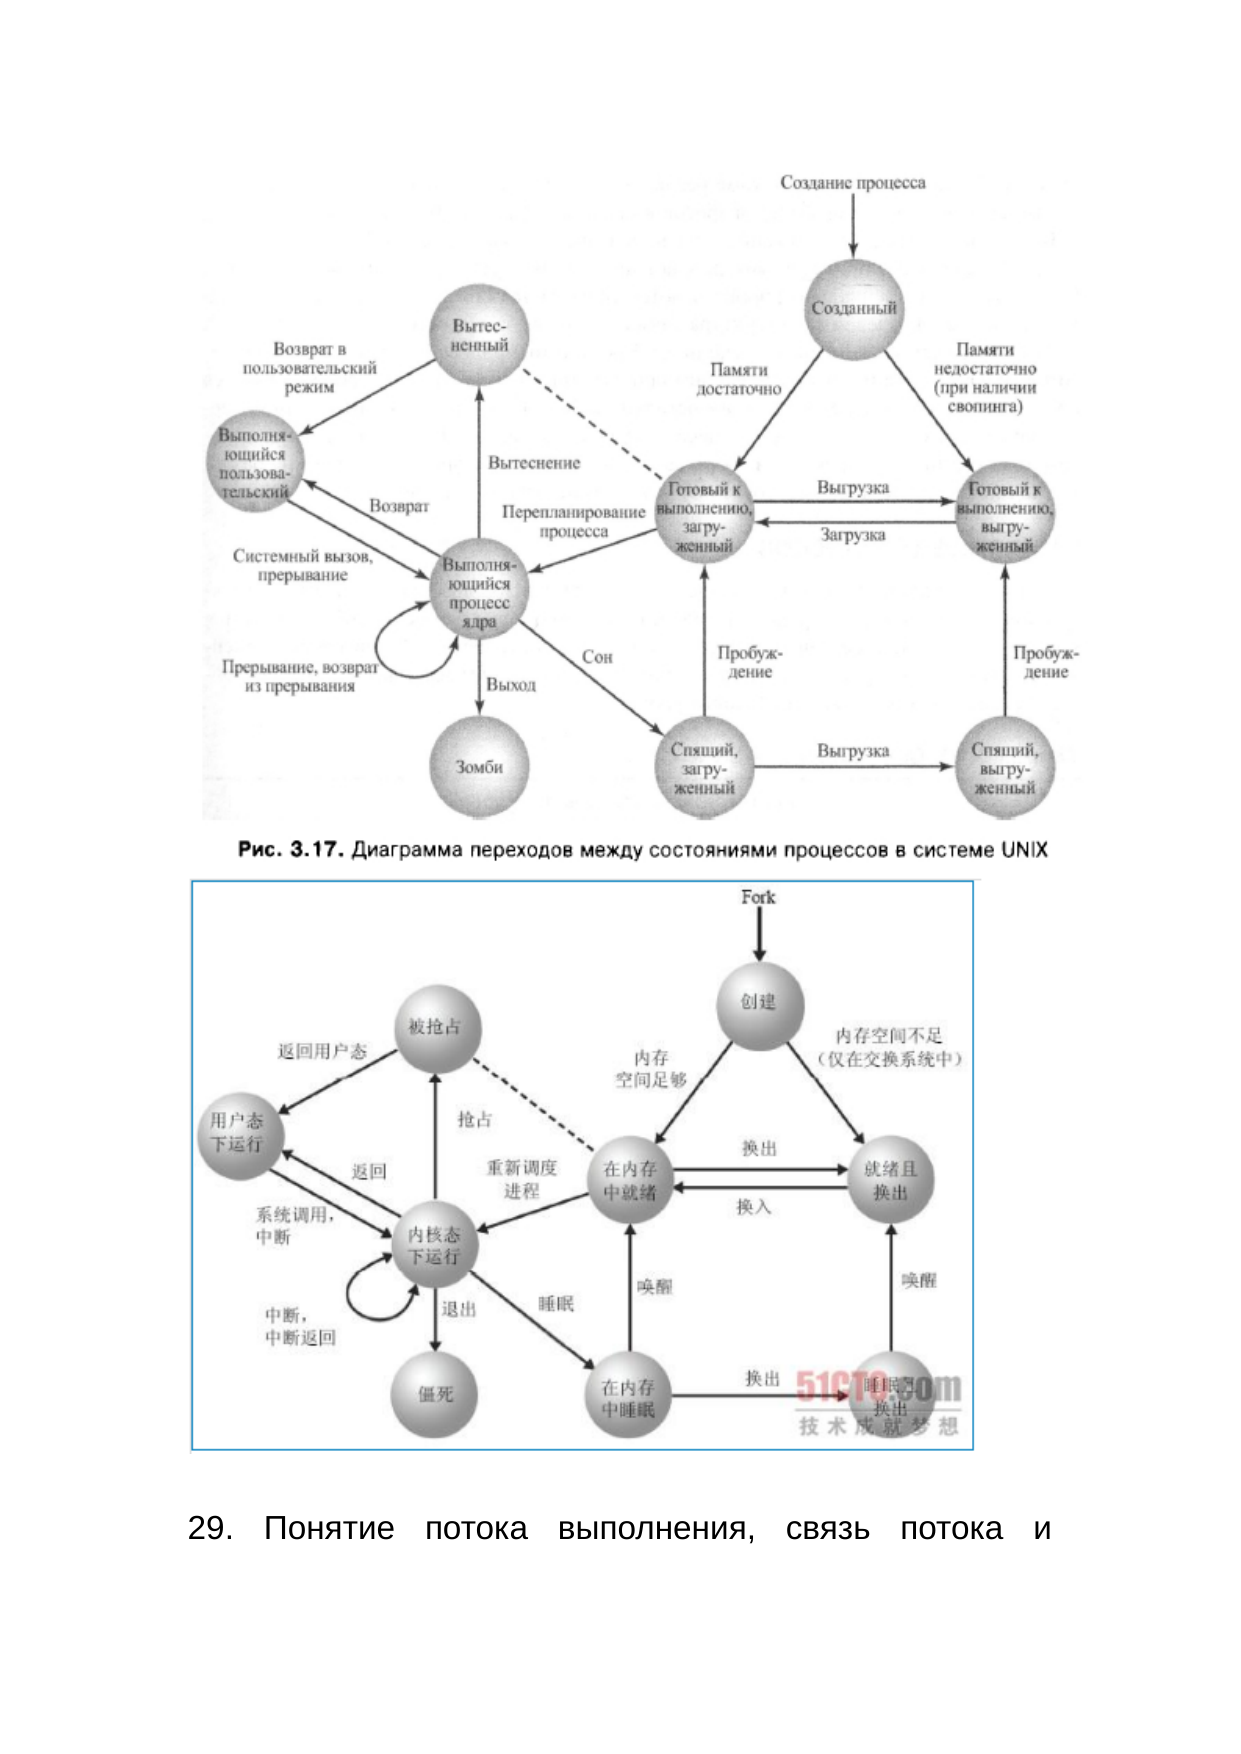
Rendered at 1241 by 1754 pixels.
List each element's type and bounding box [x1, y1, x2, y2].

picture [187, 877, 982, 1454]
list [187, 1494, 1053, 1559]
picture [187, 162, 1127, 872]
